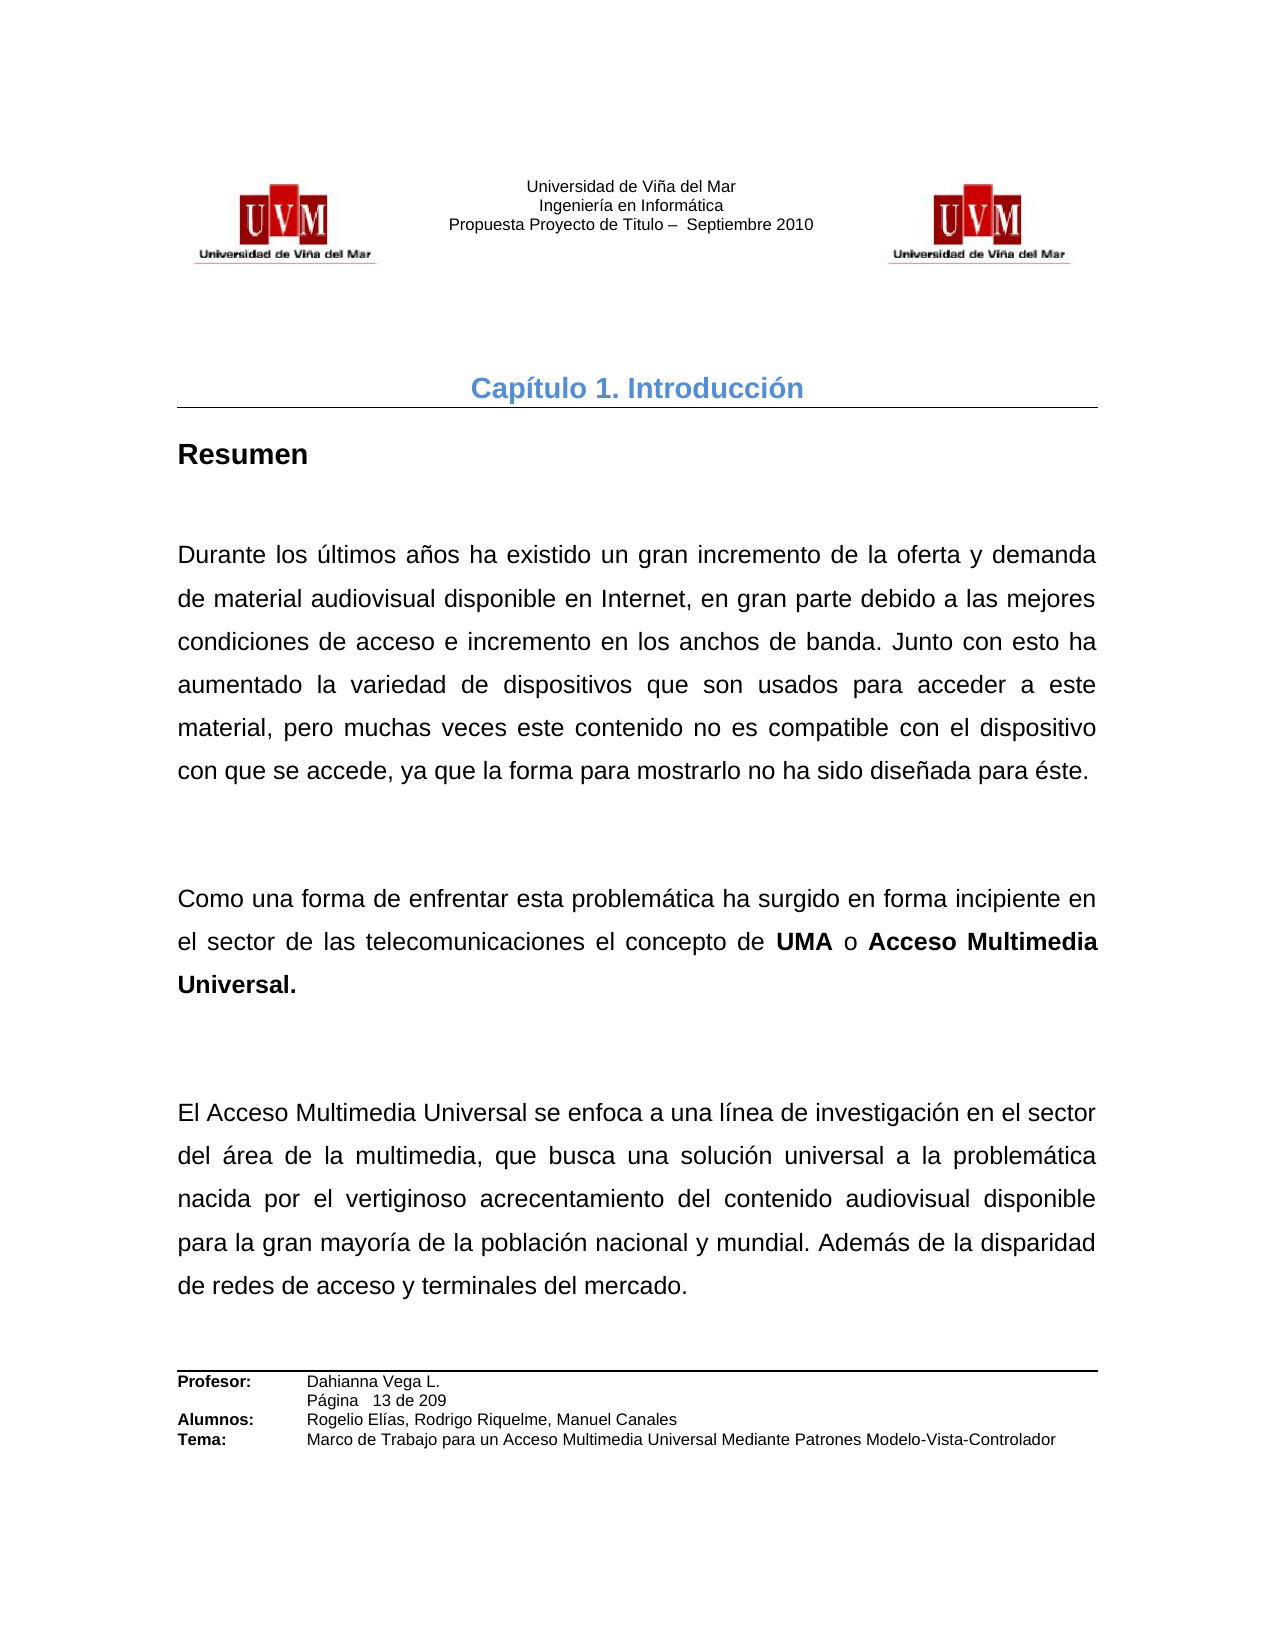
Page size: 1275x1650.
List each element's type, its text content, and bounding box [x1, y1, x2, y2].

text Durante los últimos años ha existido un gran incremento de la oferta y demanda de material audiovisual disponible en Internet, en gran parte debido a las mejores condiciones de acceso e incremento en los anchos de banda. Junto con esto ha aumentado la variedad de dispositivos que son usados para acceder a este material, pero muchas veces este contenido no es compatible con el dispositivo con que se accede, ya que la forma para mostrarlo no ha sido diseñada para éste. [177, 540, 1098, 785]
text El Acceso Multimedia Universal se enfoca a una línea de investigación en el sector del área de la multimedia, que busca una solución universal a la problemática nacida por el vertiginoso acrecentamiento del contenido audiovisual disponible para la gran mayoría de la población nacional y mundial. Además de la disparidad de redes de acceso y terminales del mercado. [177, 1098, 1098, 1299]
text Como una forma de enfrentar esta problemática ha surgido en forma incipiente en el sector de las telecomunicaciones el concepto de UMA o Acceso Multimedia Universal. [177, 884, 1098, 999]
picture [177, 176, 390, 267]
subtitle Resumen [177, 437, 1098, 471]
title Capítulo 1. Introducción [177, 371, 1098, 407]
picture [871, 176, 1084, 267]
